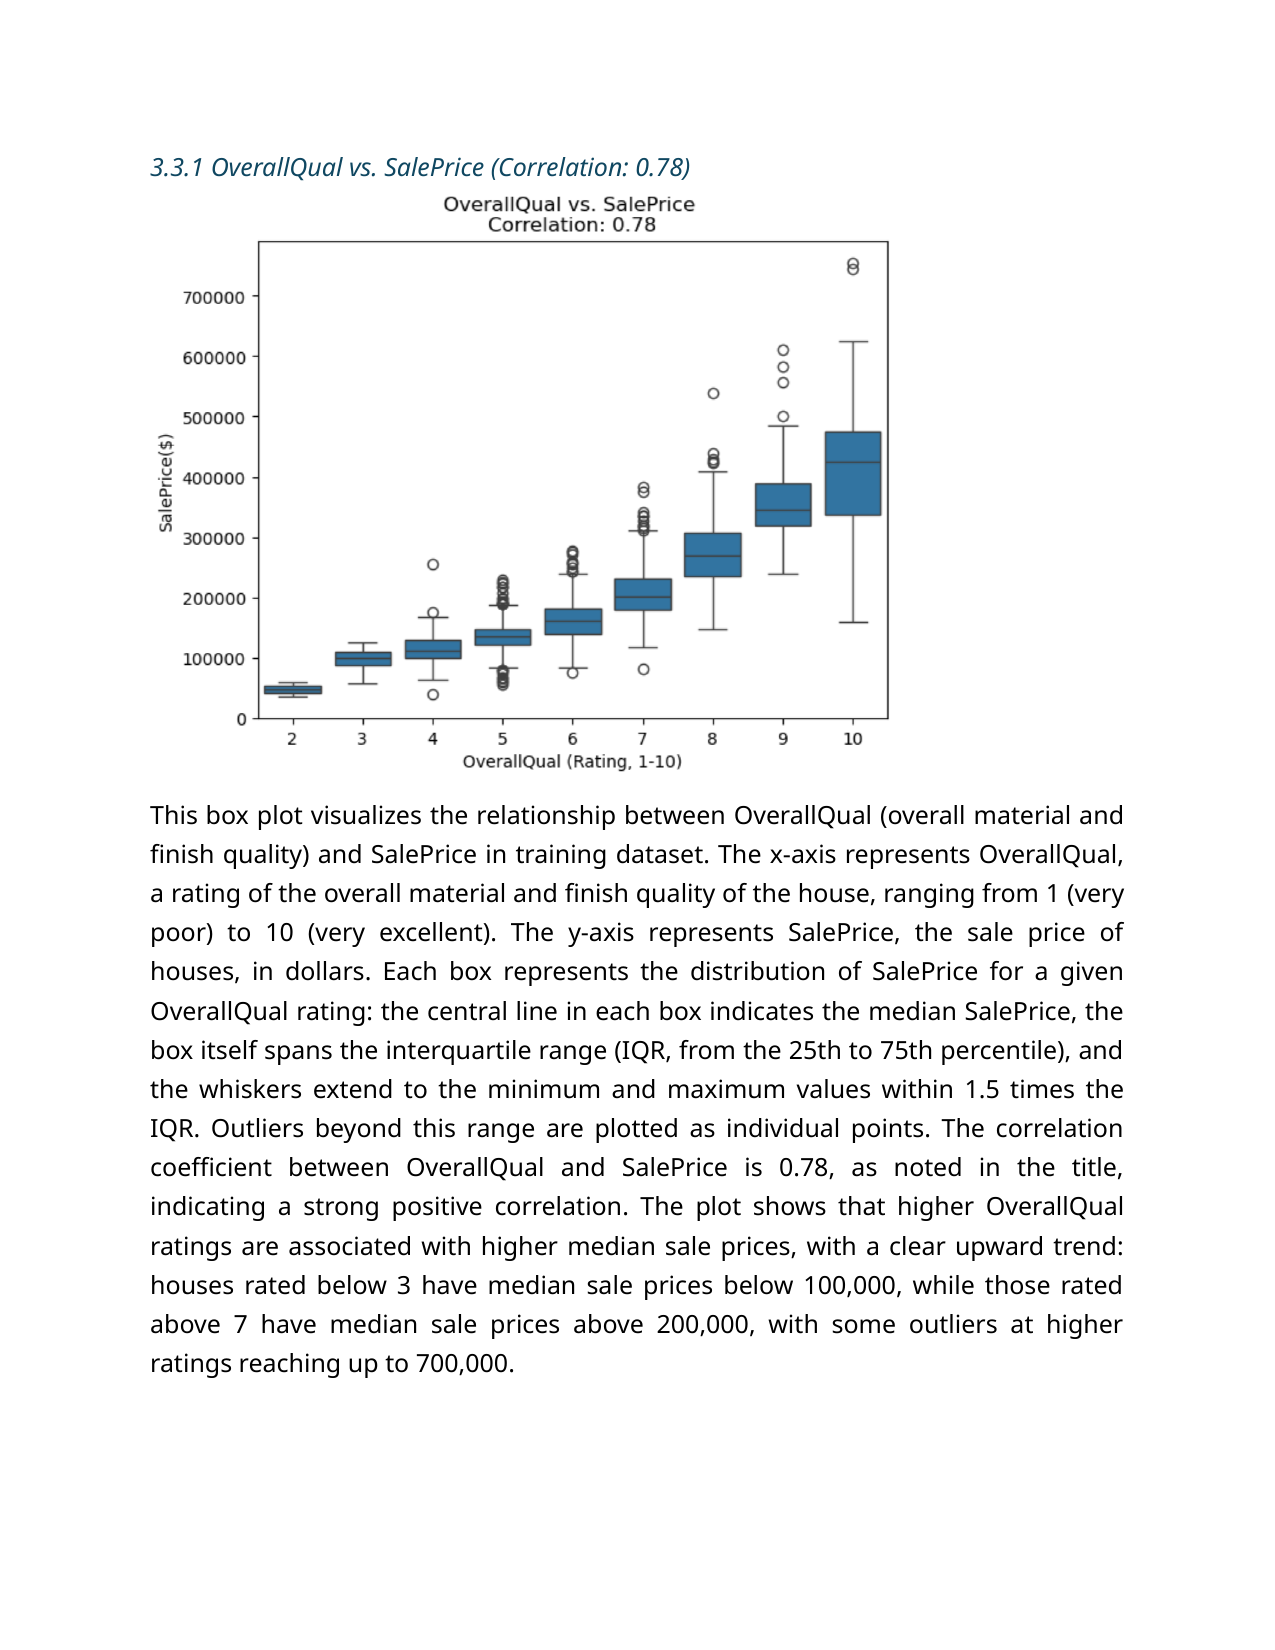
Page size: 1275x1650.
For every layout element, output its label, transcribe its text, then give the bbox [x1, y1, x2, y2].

text This box plot visualizes the relationship between OverallQual (overall material and finish quality) and SalePrice in training dataset. The x-axis represents OverallQual, a rating of the overall material and finish quality of the house, ranging from 1 (very poor) to 10 (very excellent). The y-axis represents SalePrice, the sale price of houses, in dollars. Each box represents the distribution of SalePrice for a given OverallQual rating: the central line in each box indicates the median SalePrice, the box itself spans the interquartile range (IQR, from the 25th to 75th percentile), and the whiskers extend to the minimum and maximum values within 1.5 times the IQR. Outliers beyond this range are plotted as individual points. The correlation coefficient between OverallQual and SalePrice is 0.78, as noted in the title, indicating a strong positive correlation. The plot shows that higher OverallQual ratings are associated with higher median sale prices, with a clear upward trend: houses rated below 3 have median sale prices below 100,000, while those rated above 7 have median sale prices above 200,000, with some outliers at higher ratings reaching up to 700,000. [150, 797, 1125, 1380]
picture [150, 193, 896, 776]
subtitle 3.3.1 OverallQual vs. SalePrice (Correlation: 0.78) [150, 150, 1125, 184]
